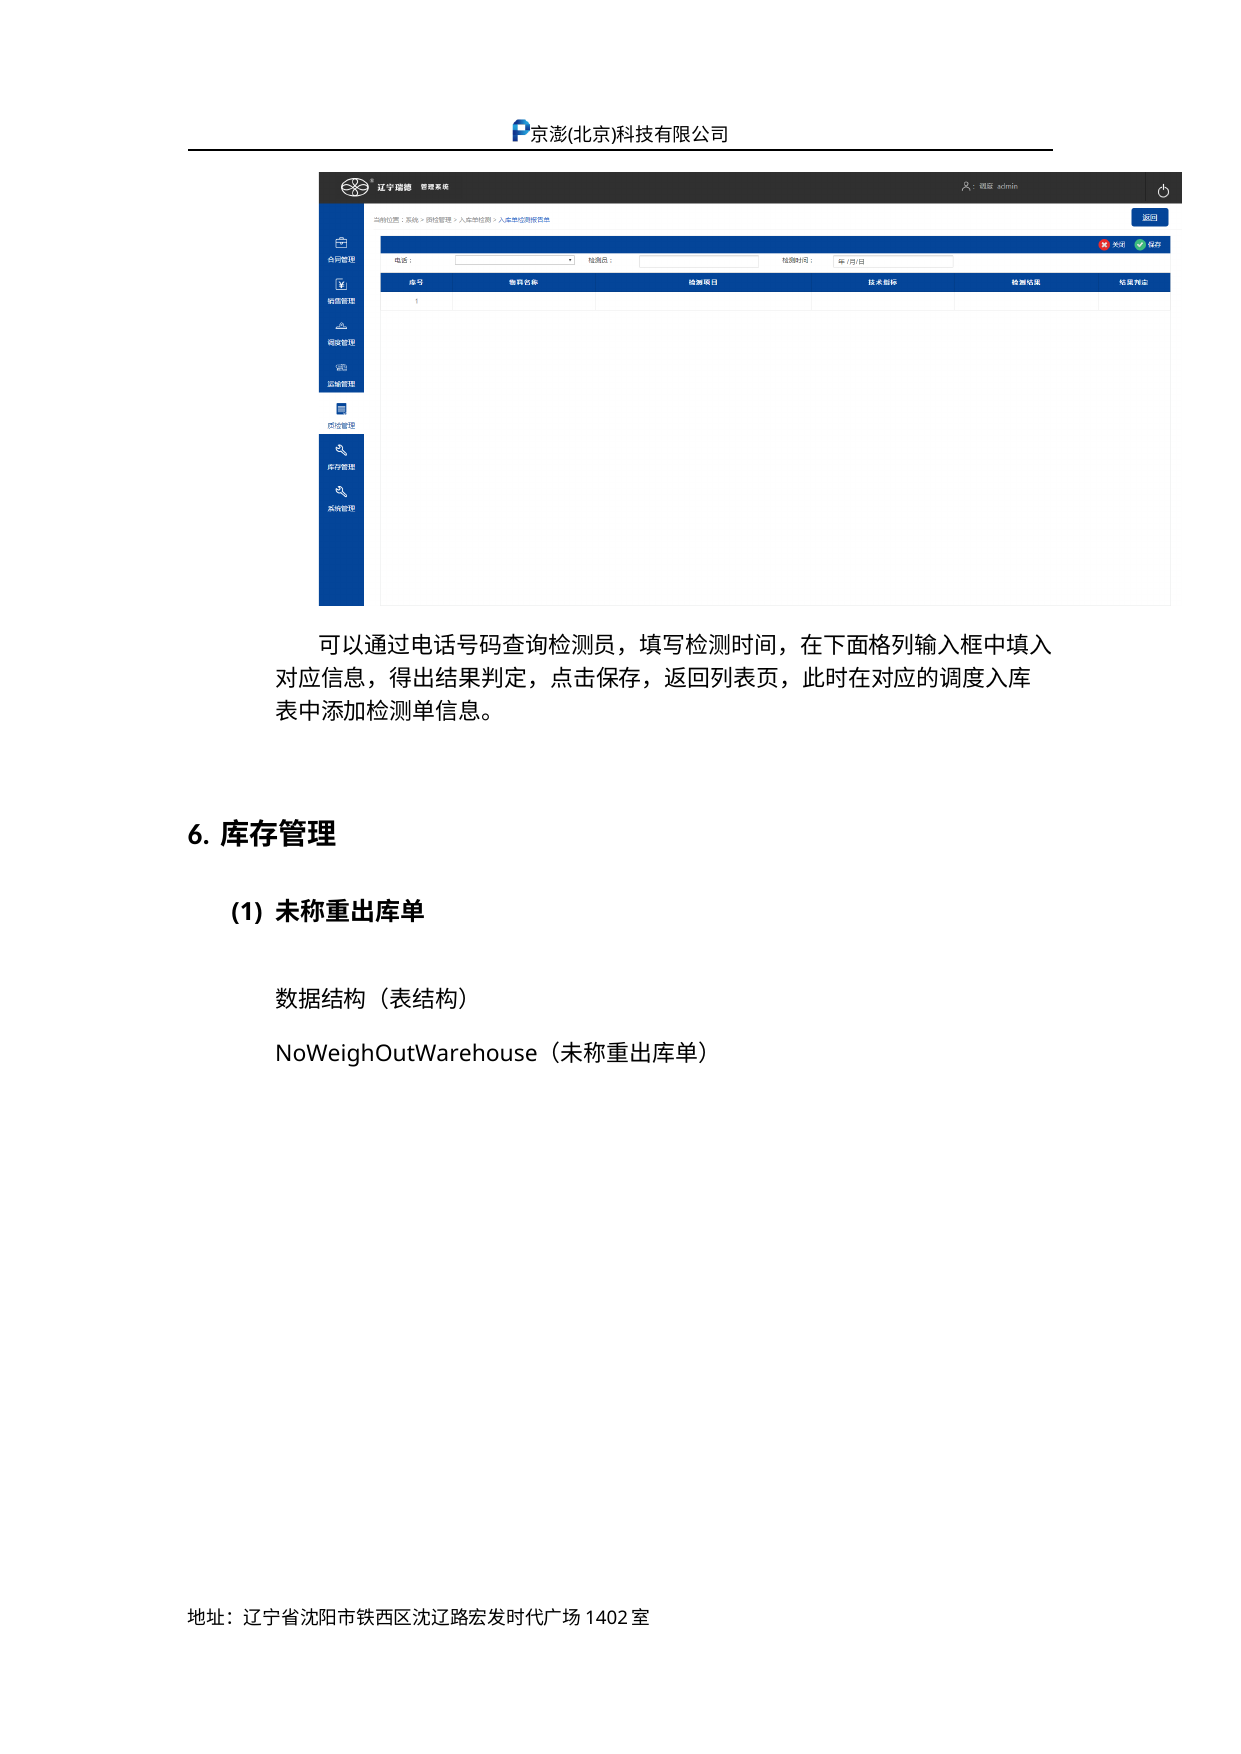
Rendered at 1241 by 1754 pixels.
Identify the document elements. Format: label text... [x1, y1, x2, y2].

list 数据结构（表结构） [275, 981, 1053, 1014]
picture [318, 172, 1182, 606]
subtitle 未称重出库单 [231, 891, 1053, 927]
subtitle 库存管理 [187, 799, 1053, 864]
picture [511, 117, 530, 142]
list NoWeighOutWarehouse（未称重出库单） [275, 1035, 1053, 1068]
list 可以通过电话号码查询检测员，填写检测时间，在下面格列输入框中填入对应信息，得出结果判定，点击保存，返回列表页，此时在对应的调度入库表中添加检测单信息。 [275, 627, 1053, 726]
